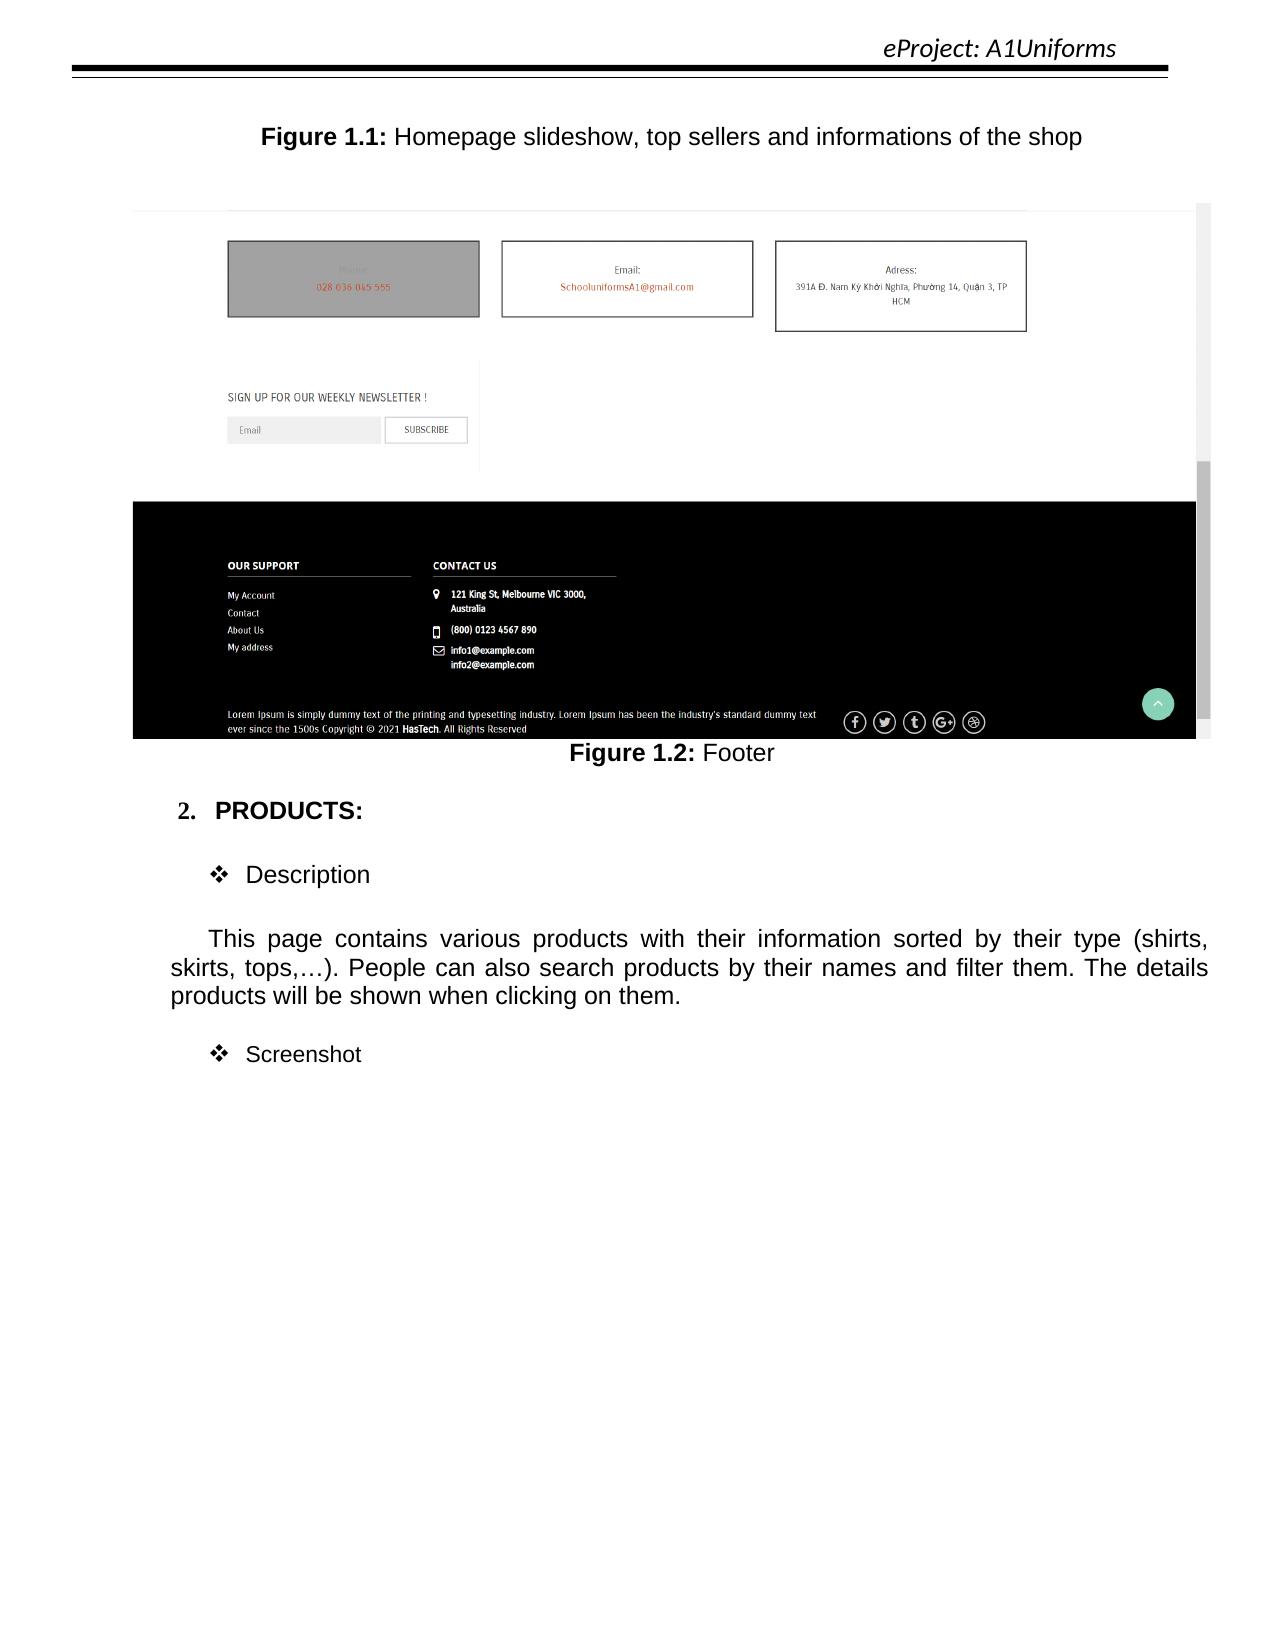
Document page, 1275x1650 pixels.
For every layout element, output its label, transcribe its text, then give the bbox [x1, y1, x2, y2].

list Figure 1.1: Homepage slideshow, top sellers and informations of the shop [133, 122, 1211, 151]
picture [132, 203, 1211, 739]
text This page contains various products with their information sorted by their type (shirts, skirts, tops,…). People can also search products by their names and filter them. The details products will be shown when clicking on them. [170, 924, 1211, 1010]
list PRODUCTS: [177, 796, 1211, 825]
list Description [208, 860, 1211, 889]
text Figure 1.2: Footer [133, 739, 1211, 767]
list Screenshot [208, 1039, 1211, 1068]
